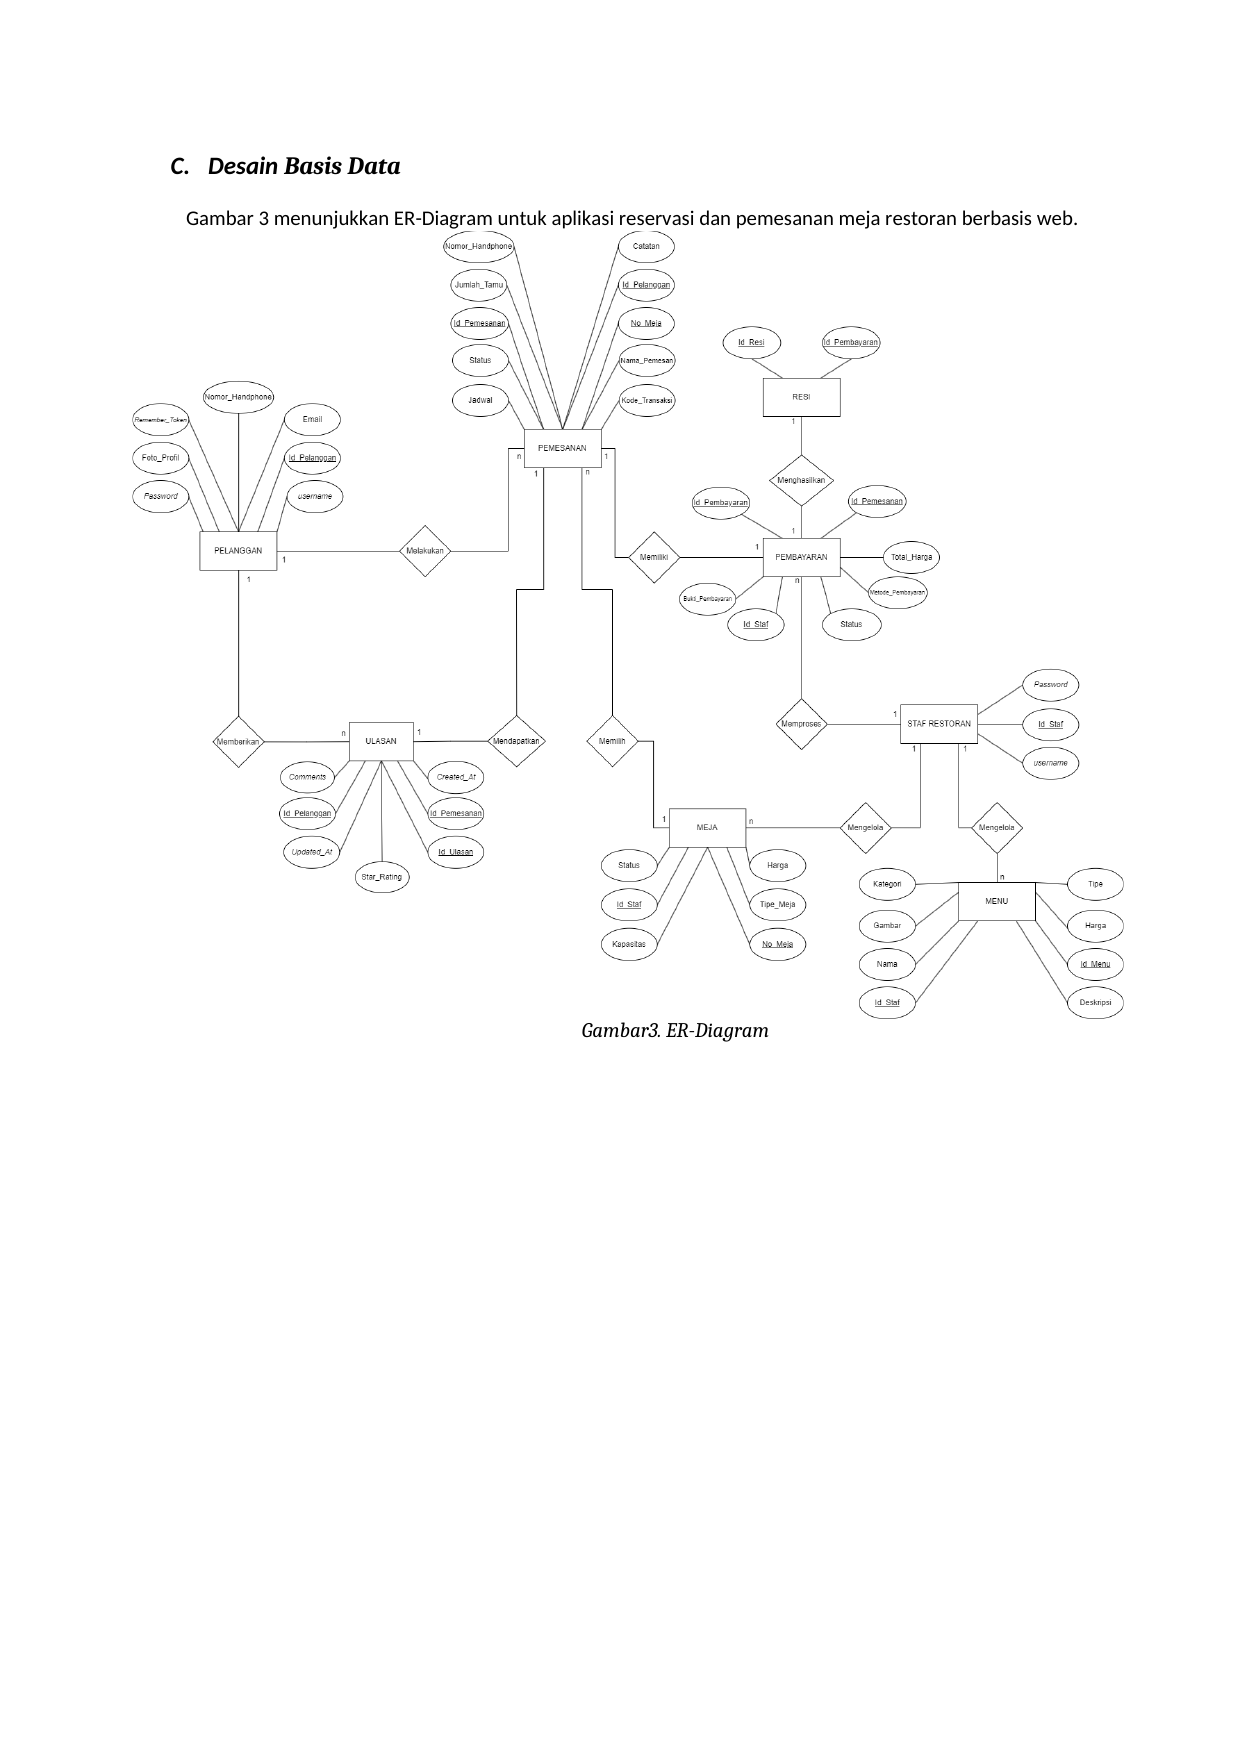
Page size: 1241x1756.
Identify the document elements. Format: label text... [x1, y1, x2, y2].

subtitle Desain Basis Data [170, 150, 1124, 181]
picture [132, 231, 1124, 1019]
text Gambar 3 menunjukkan ER-Diagram untuk aplikasi reservasi dan pemesanan meja restoran berbasis web. [170, 206, 1124, 231]
